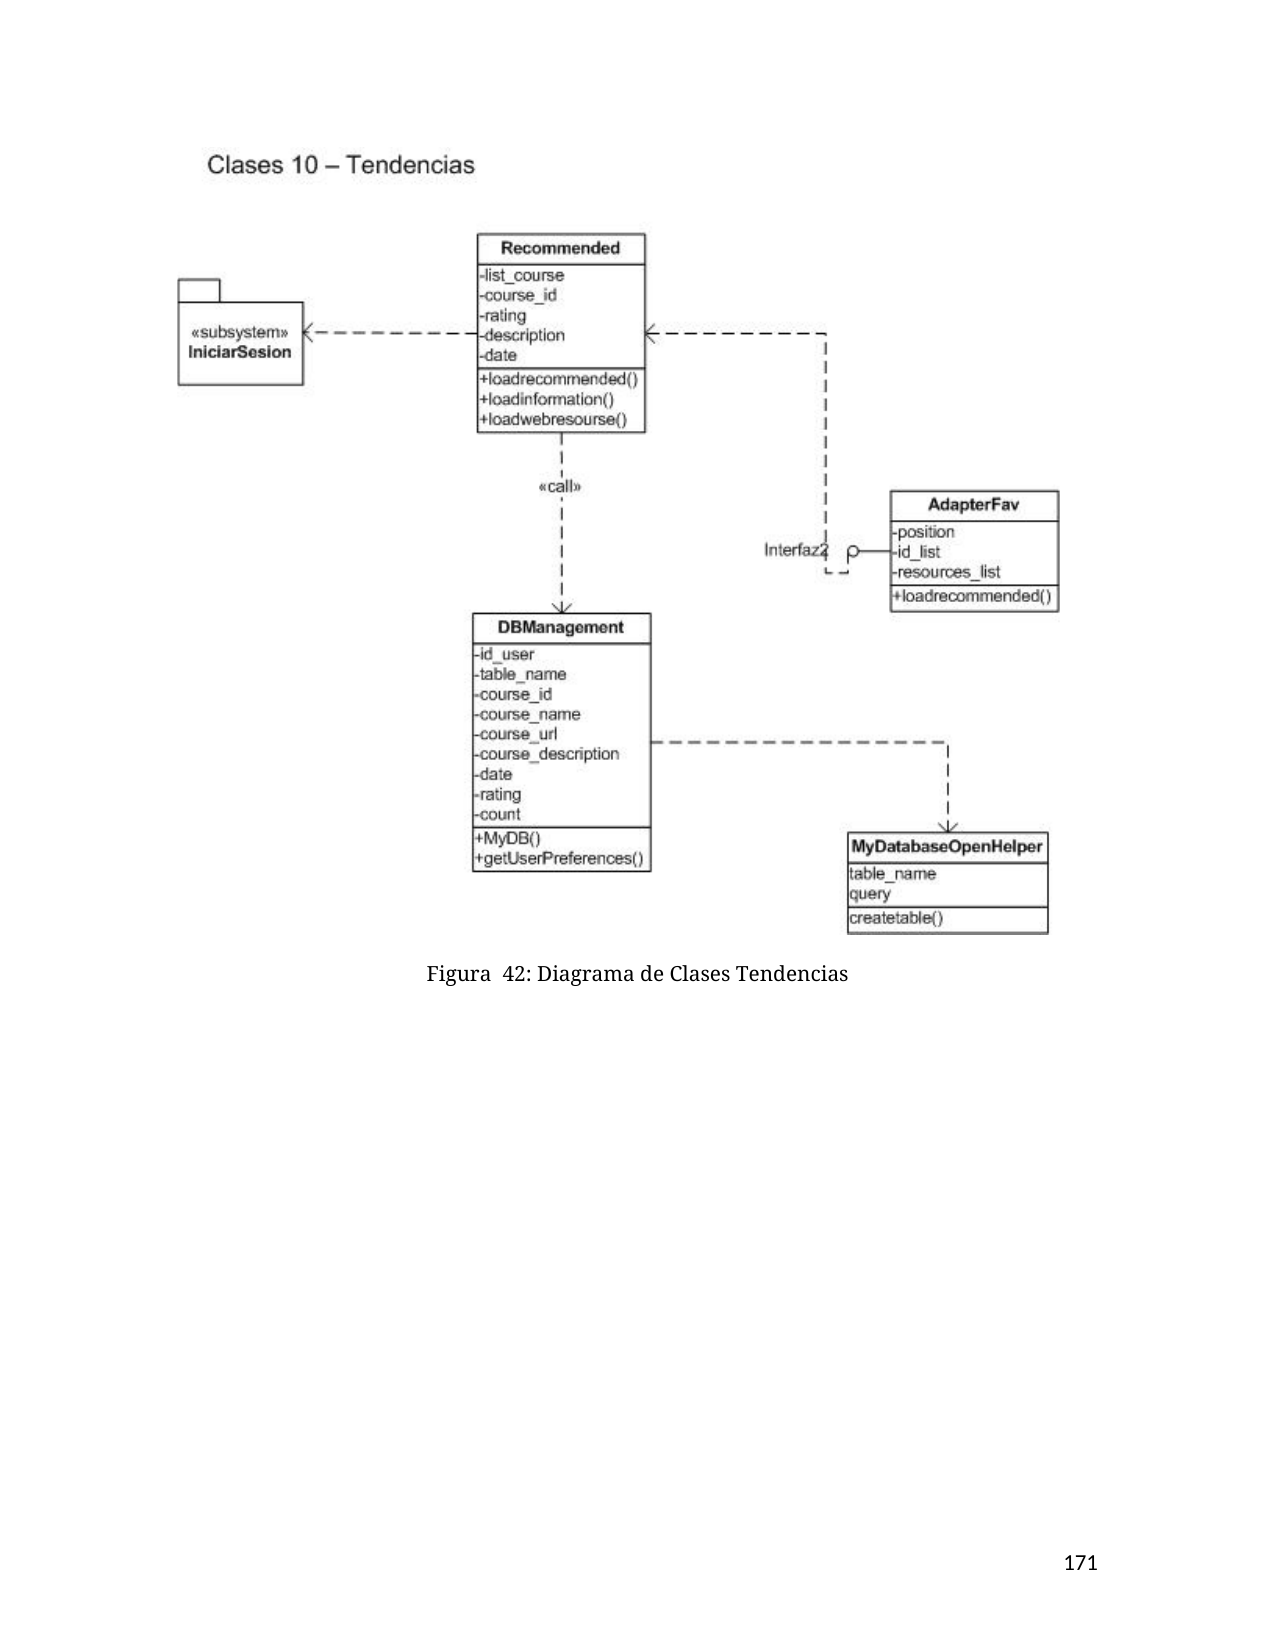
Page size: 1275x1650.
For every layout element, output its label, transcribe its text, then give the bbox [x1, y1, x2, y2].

picture [177, 147, 1060, 935]
text Figura 42: Diagrama de Clases Tendencias [177, 959, 1098, 988]
